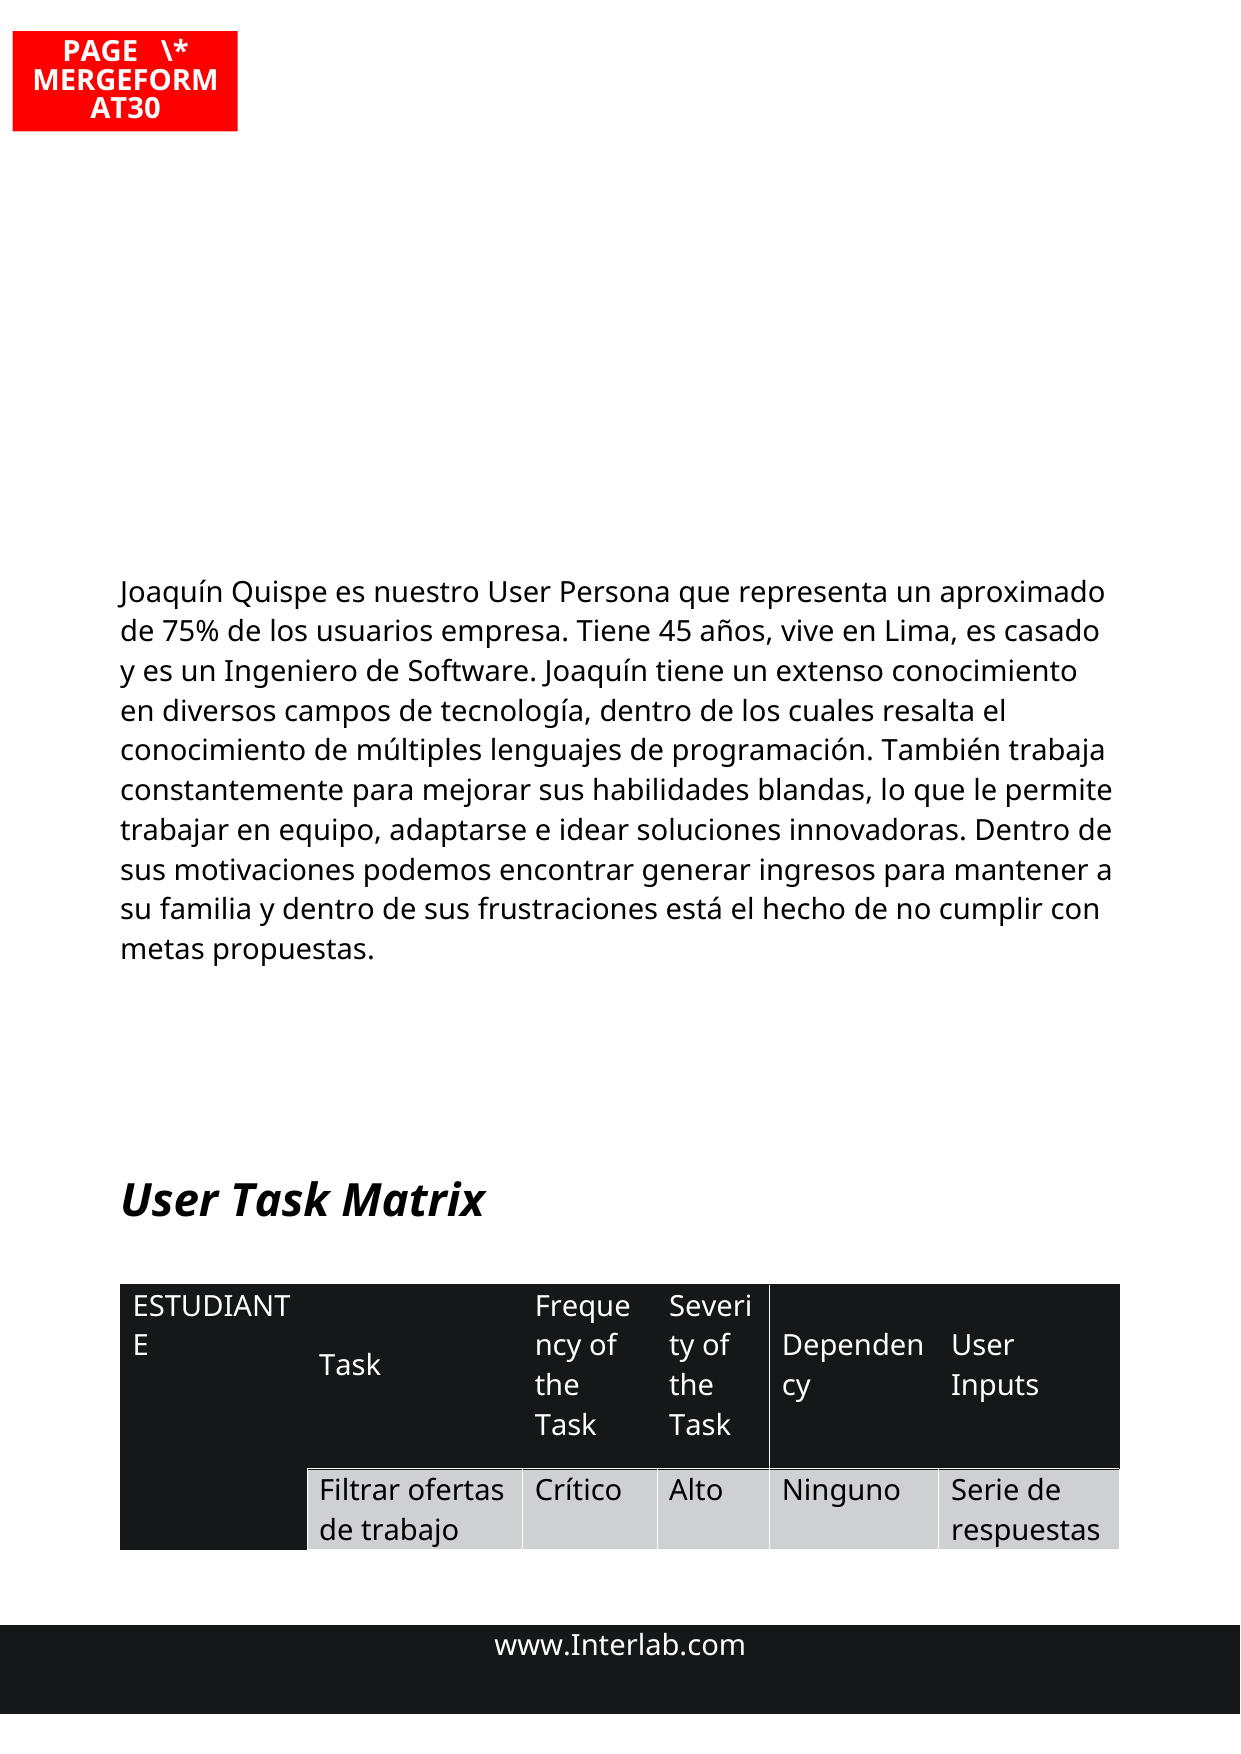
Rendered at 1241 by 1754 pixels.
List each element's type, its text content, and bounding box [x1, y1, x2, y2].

table_header Dependency [770, 1285, 939, 1468]
table_header User Inputs [939, 1285, 1119, 1468]
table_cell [308, 1470, 522, 1549]
table_cell Alto [658, 1470, 769, 1549]
subtitle Joaquín Quispe es nuestro User Persona que representa un aproximado de 75% de los usuarios empresa. Tiene 45 años, vive en Lima, es casado y es un Ingeniero de Software. Joaquín tiene un extenso conocimiento en diversos campos de tecnología, dentro de los cuales resalta el conocimiento de múltiples lenguajes de programación. También trabaja constantemente para mejorar sus habilidades blandas, lo que le permite trabajar en equipo, adaptarse e idear soluciones innovadoras. Dentro de sus motivaciones podemos encontrar generar ingresos para mantener a su familia y dentro de sus frustraciones está el hecho de no cumplir con metas propuestas. [120, 571, 1120, 968]
subtitle User Task Matrix [120, 1168, 1120, 1230]
table_cell Crítico [523, 1470, 657, 1549]
table_header ESTUDIANTE [121, 1285, 307, 1549]
table_cell Ninguno [770, 1470, 938, 1549]
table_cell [939, 1470, 1119, 1549]
table_header Task [307, 1285, 523, 1468]
table_header Frequency of the Task [523, 1285, 657, 1468]
table_header Severity of the Task [657, 1285, 769, 1468]
